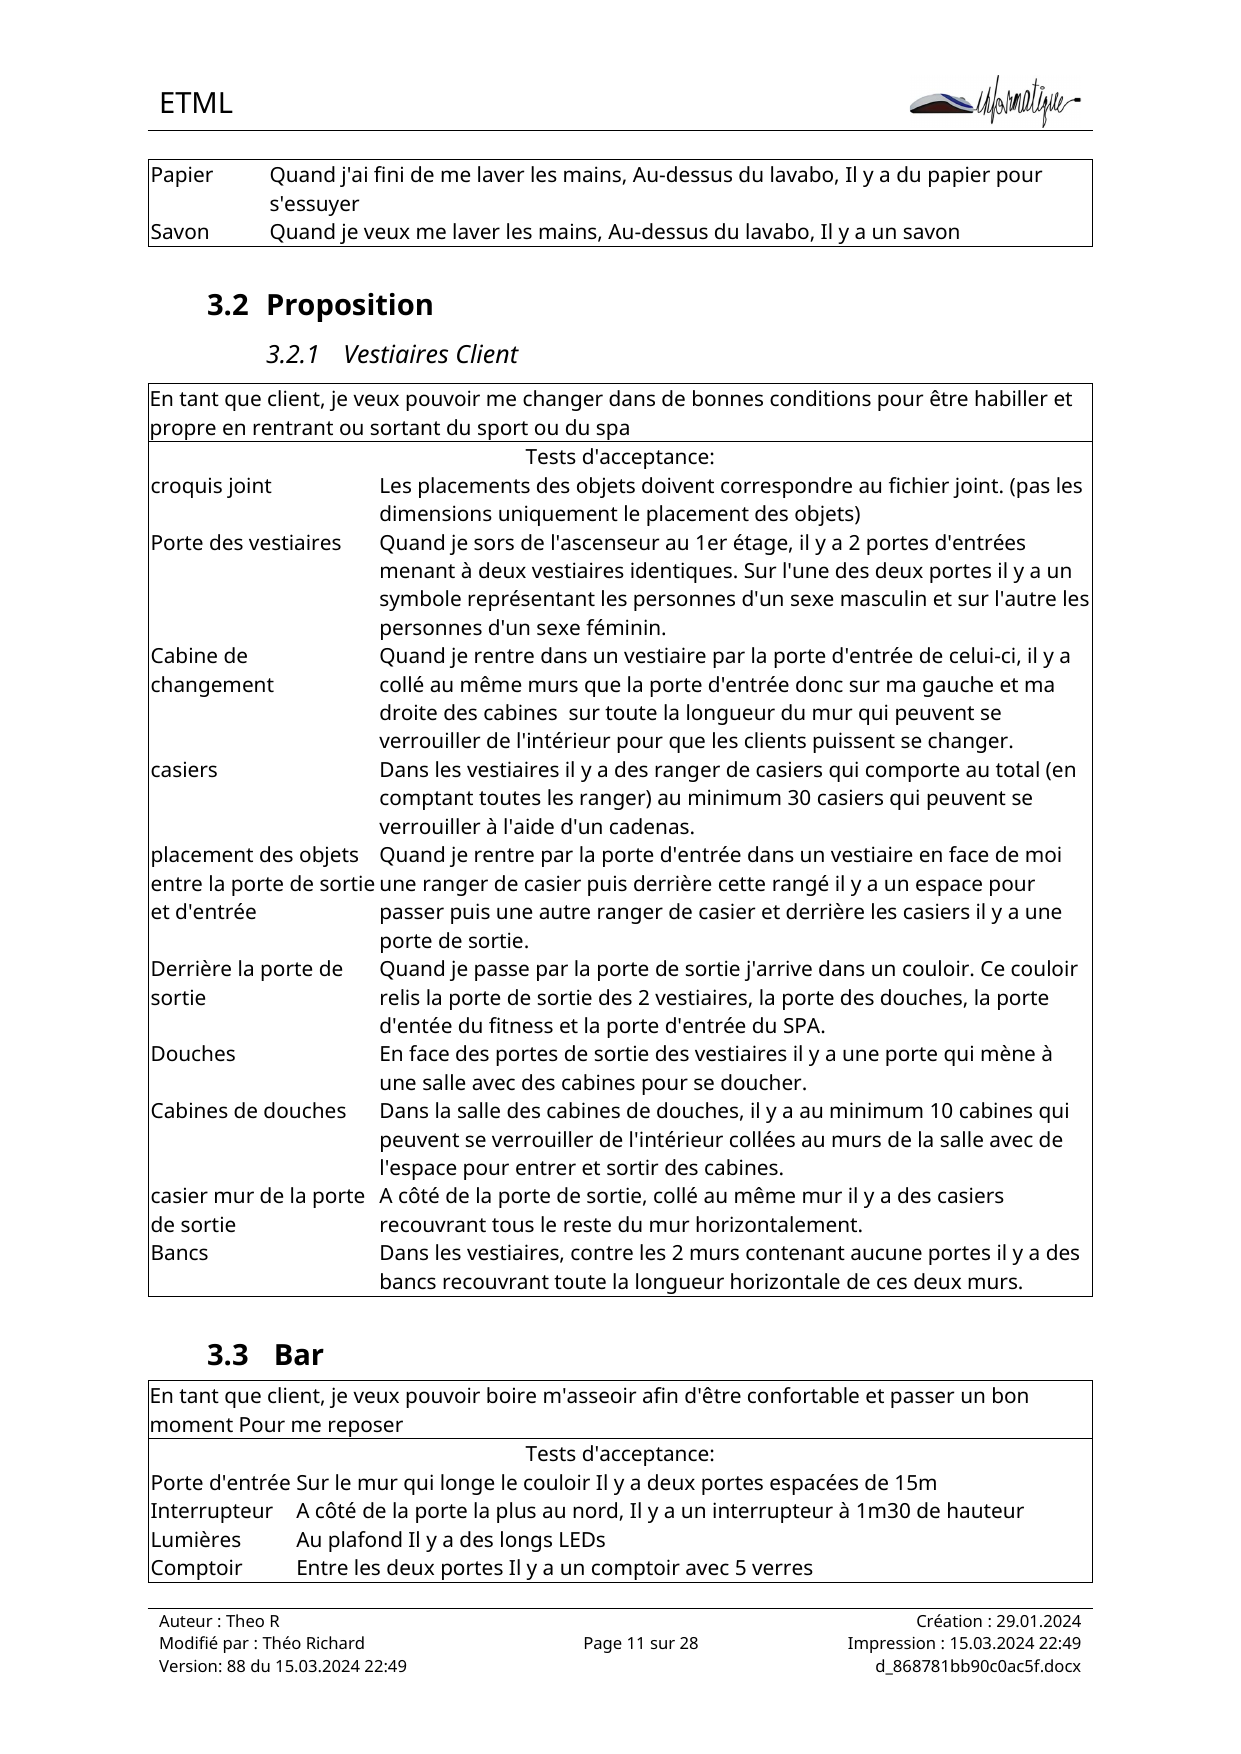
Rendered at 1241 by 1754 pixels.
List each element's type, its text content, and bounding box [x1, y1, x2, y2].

subtitle Bar [207, 1334, 1092, 1374]
table_header En tant que client, je veux pouvoir me changer dans de bonnes conditions pour être habiller et propre en rentrant ou sortant du sport ou du spa [149, 384, 1092, 441]
table_cell Tests d'acceptance: [149, 160, 1092, 246]
table_header En tant que client, je veux pouvoir boire m'asseoir afin d'être confortable et passer un bon moment Pour me reposer [149, 1381, 1092, 1438]
subtitle Vestiaires Client [266, 337, 1092, 371]
subtitle Proposition [207, 284, 1092, 324]
table_cell Tests d'acceptance: [149, 1439, 1092, 1582]
table_cell Tests d'acceptance: [149, 442, 1092, 1296]
picture [909, 75, 1082, 128]
